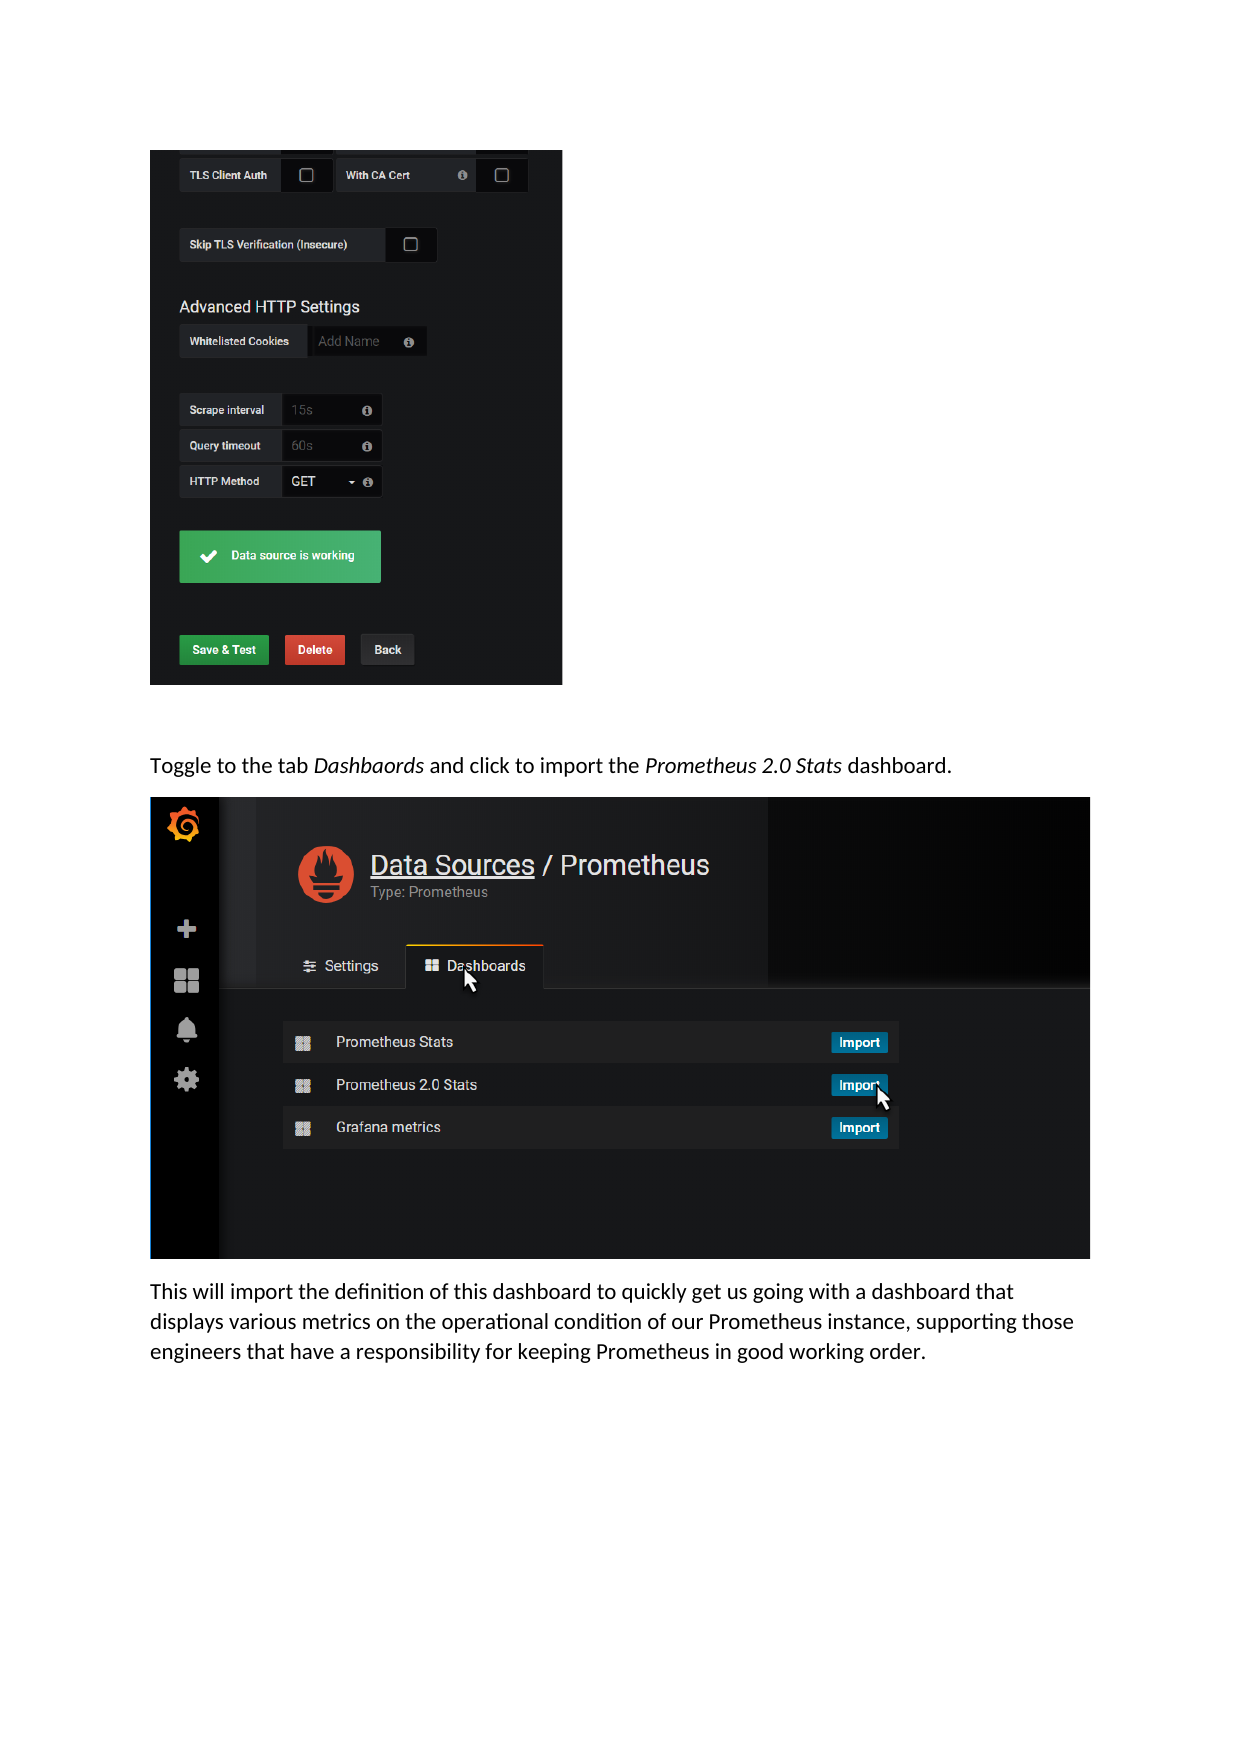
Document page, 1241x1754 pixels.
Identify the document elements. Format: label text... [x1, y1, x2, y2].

text This will import the definition of this dashboard to quickly get us going with a dashboard that displays various metrics on the operational condition of our Prometheus instance, supporting those engineers that have a responsibility for keeping Prometheus in good working order. [150, 1277, 1090, 1365]
picture [150, 150, 563, 685]
picture [150, 797, 1091, 1259]
text Toggle to the tab Dashbaords and click to import the Prometheus 2.0 Stats dashboard. [150, 751, 1090, 779]
